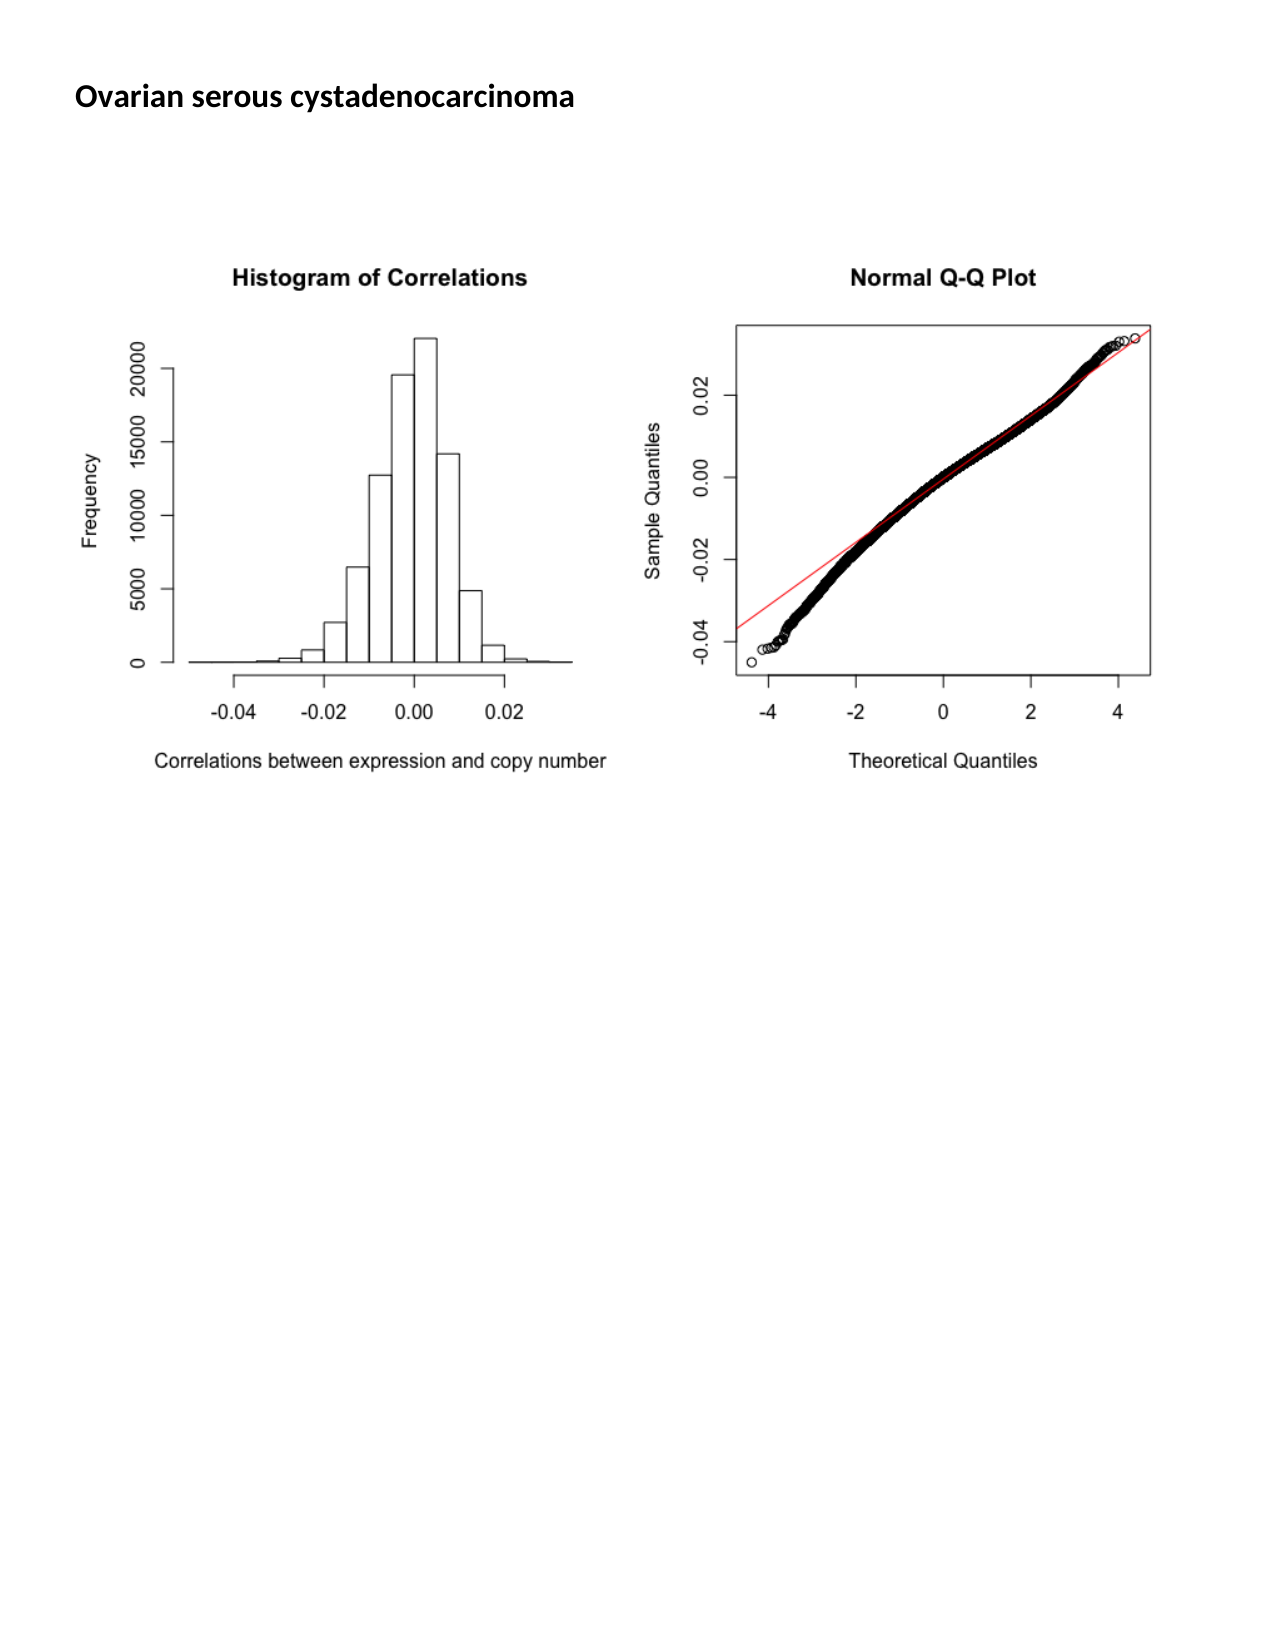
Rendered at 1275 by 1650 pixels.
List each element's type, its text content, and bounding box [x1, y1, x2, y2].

picture [75, 227, 1200, 798]
text Ovarian serous cystadenocarcinoma [75, 75, 1200, 116]
